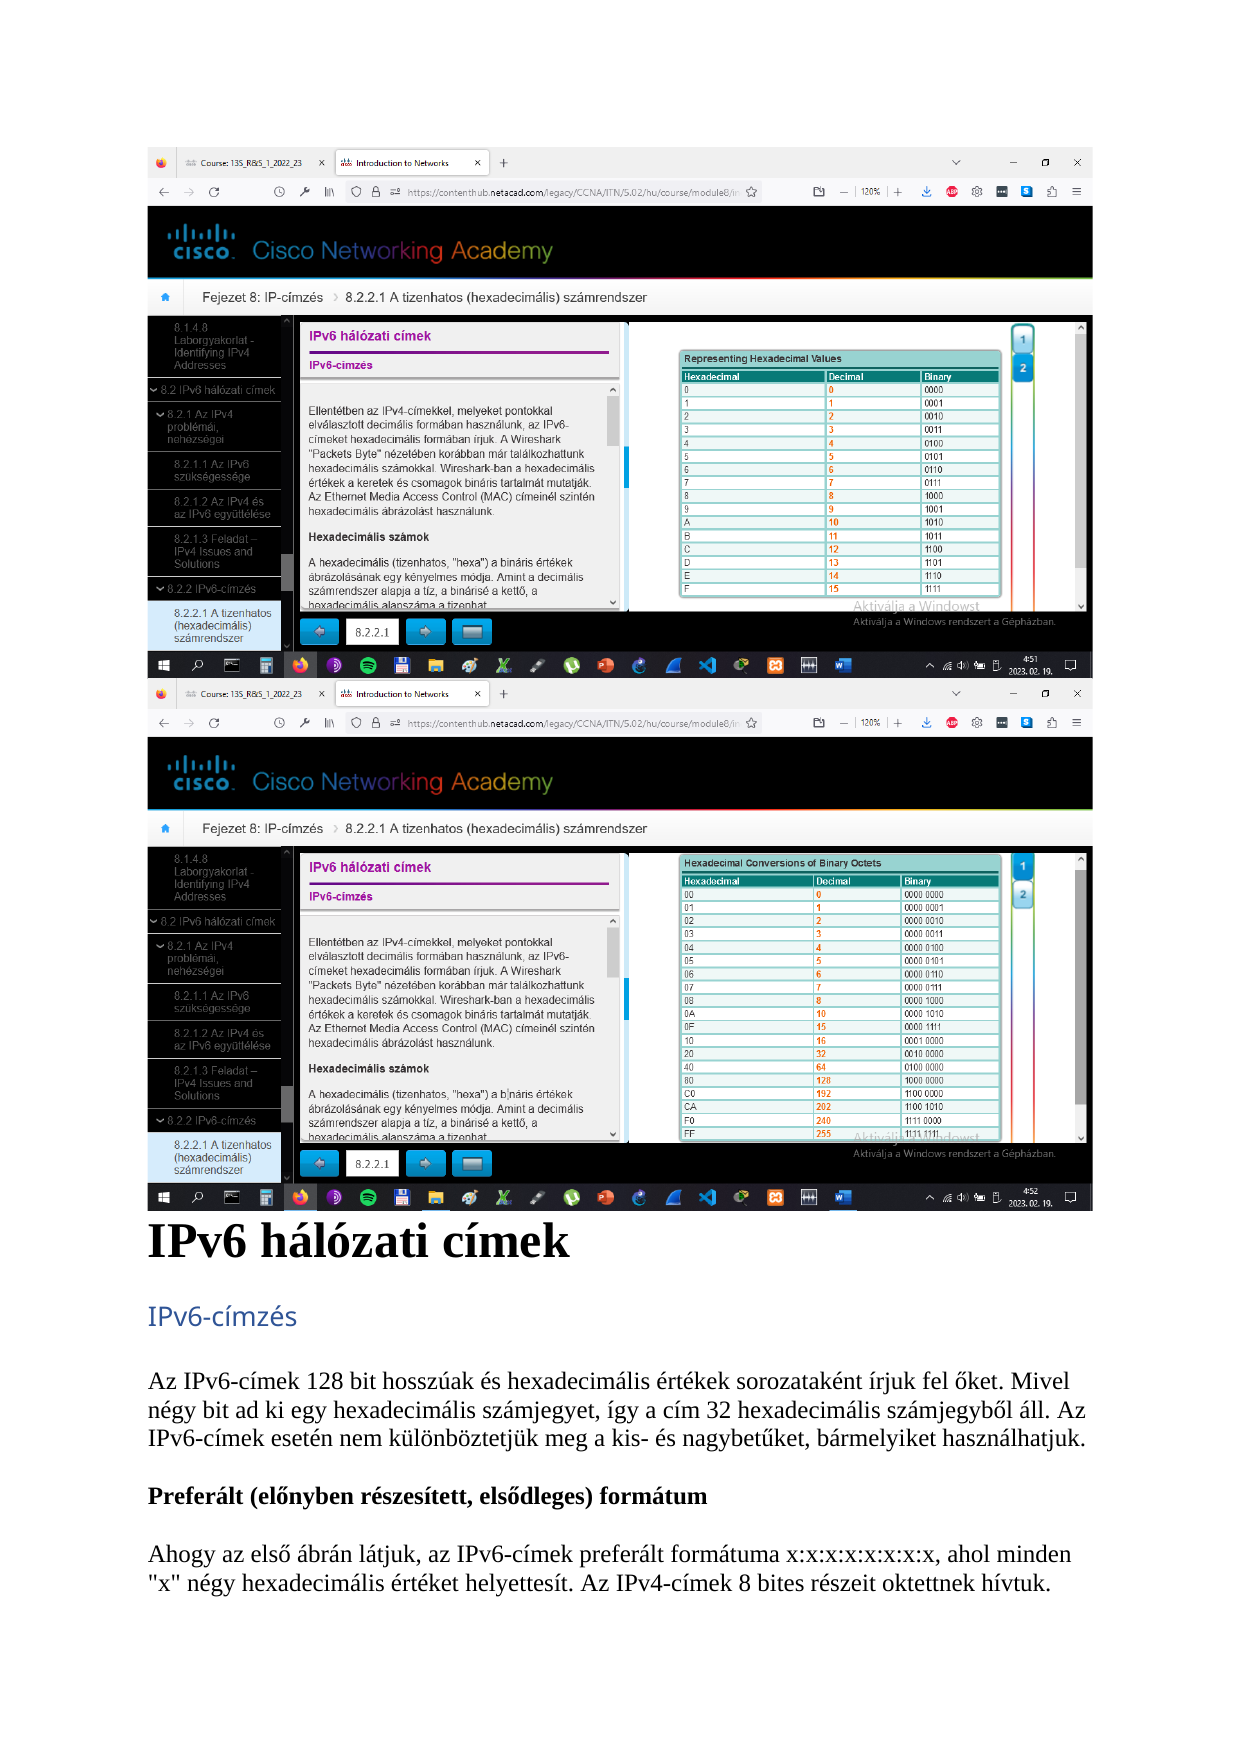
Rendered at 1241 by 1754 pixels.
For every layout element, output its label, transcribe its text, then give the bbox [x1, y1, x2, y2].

subtitle IPv6 hálózati címek [148, 1211, 1093, 1268]
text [148, 1539, 1093, 1597]
text Preferált (előnyben részesített, elsődleges) formátum [148, 1481, 1093, 1510]
picture [147, 147, 1093, 1211]
text Az IPv6-címek 128 bit hosszúak és hexadecimális értékek sorozataként írjuk fel őket. Mivel négy bit ad ki egy hexadecimális számjegyet, így a cím 32 hexadecimális számjegyből áll. Az IPv6-címek esetén nem különböztetjük meg a kis- és nagybetűket, bármelyiket használhatjuk. [148, 1366, 1093, 1452]
subtitle IPv6-címzés [148, 1297, 1093, 1334]
